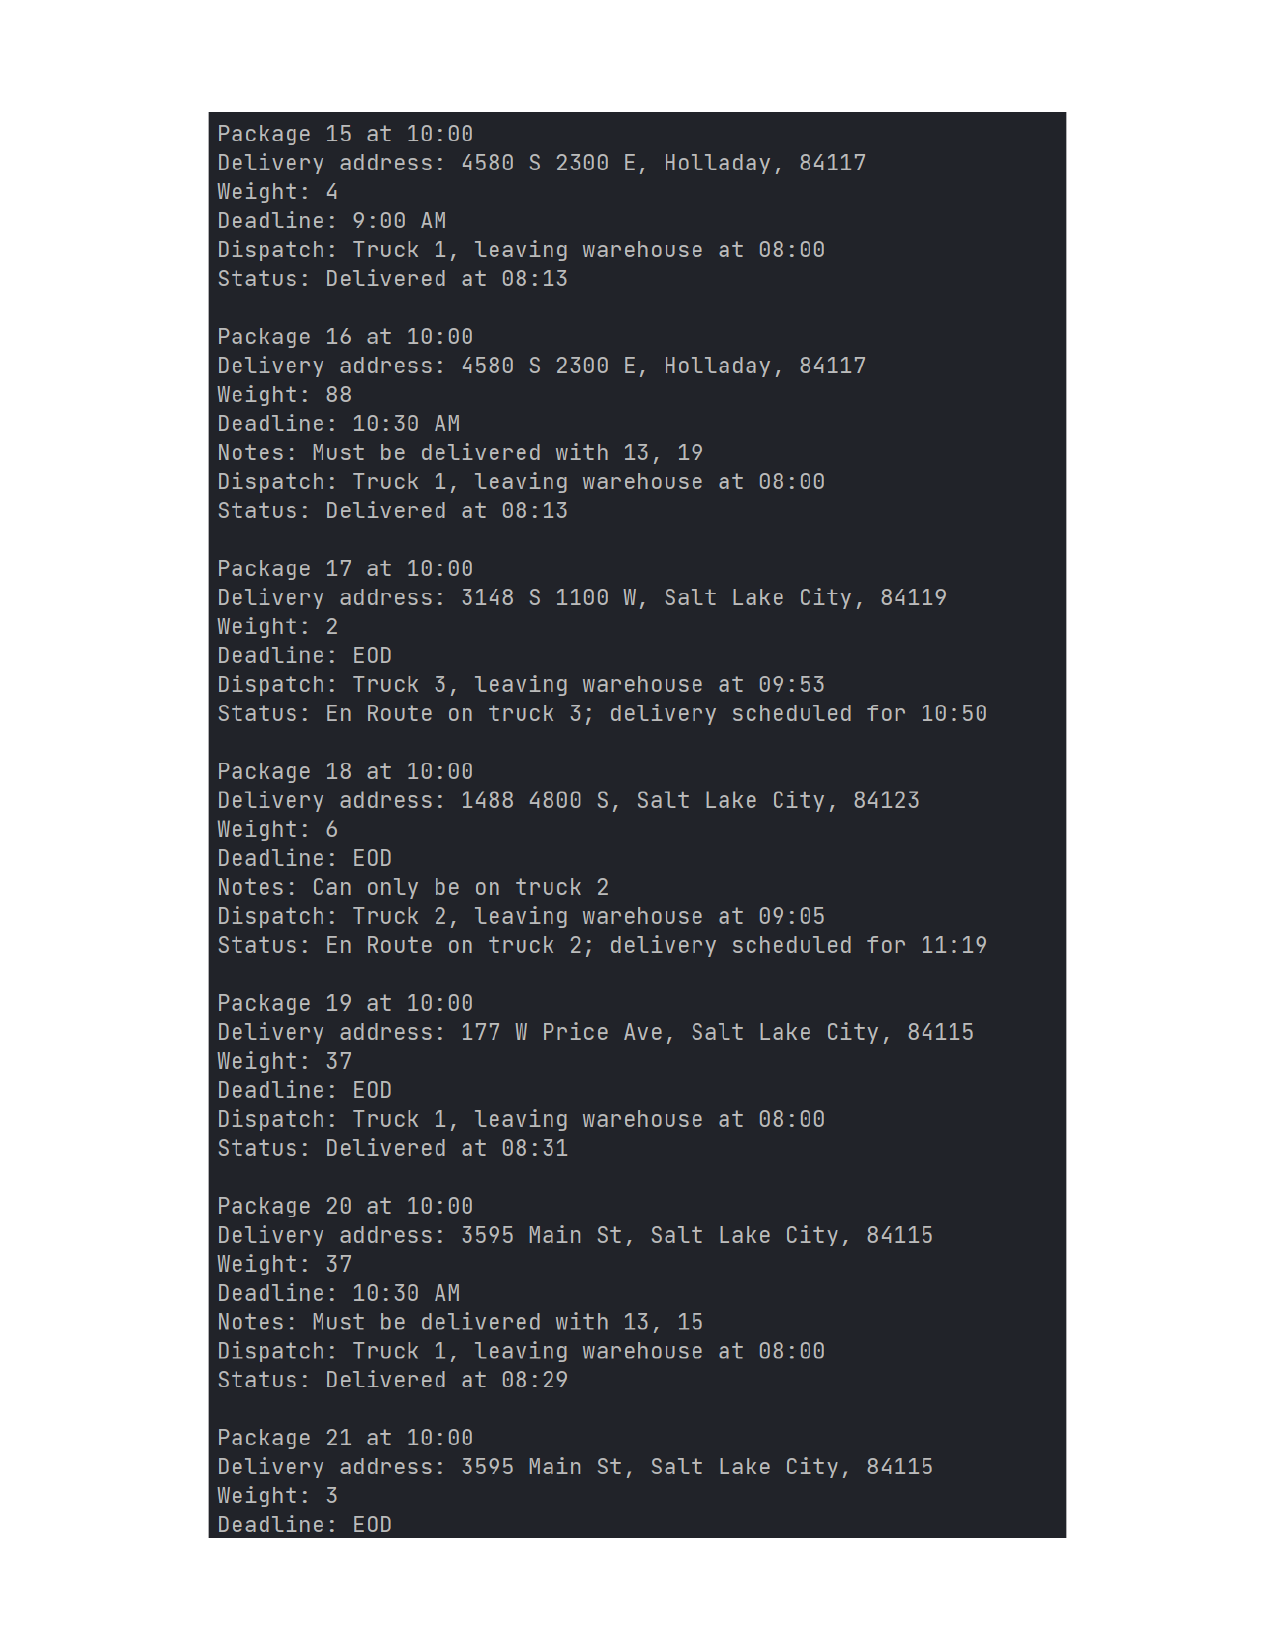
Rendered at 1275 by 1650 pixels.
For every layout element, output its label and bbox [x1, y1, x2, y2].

picture [208, 112, 1067, 1538]
